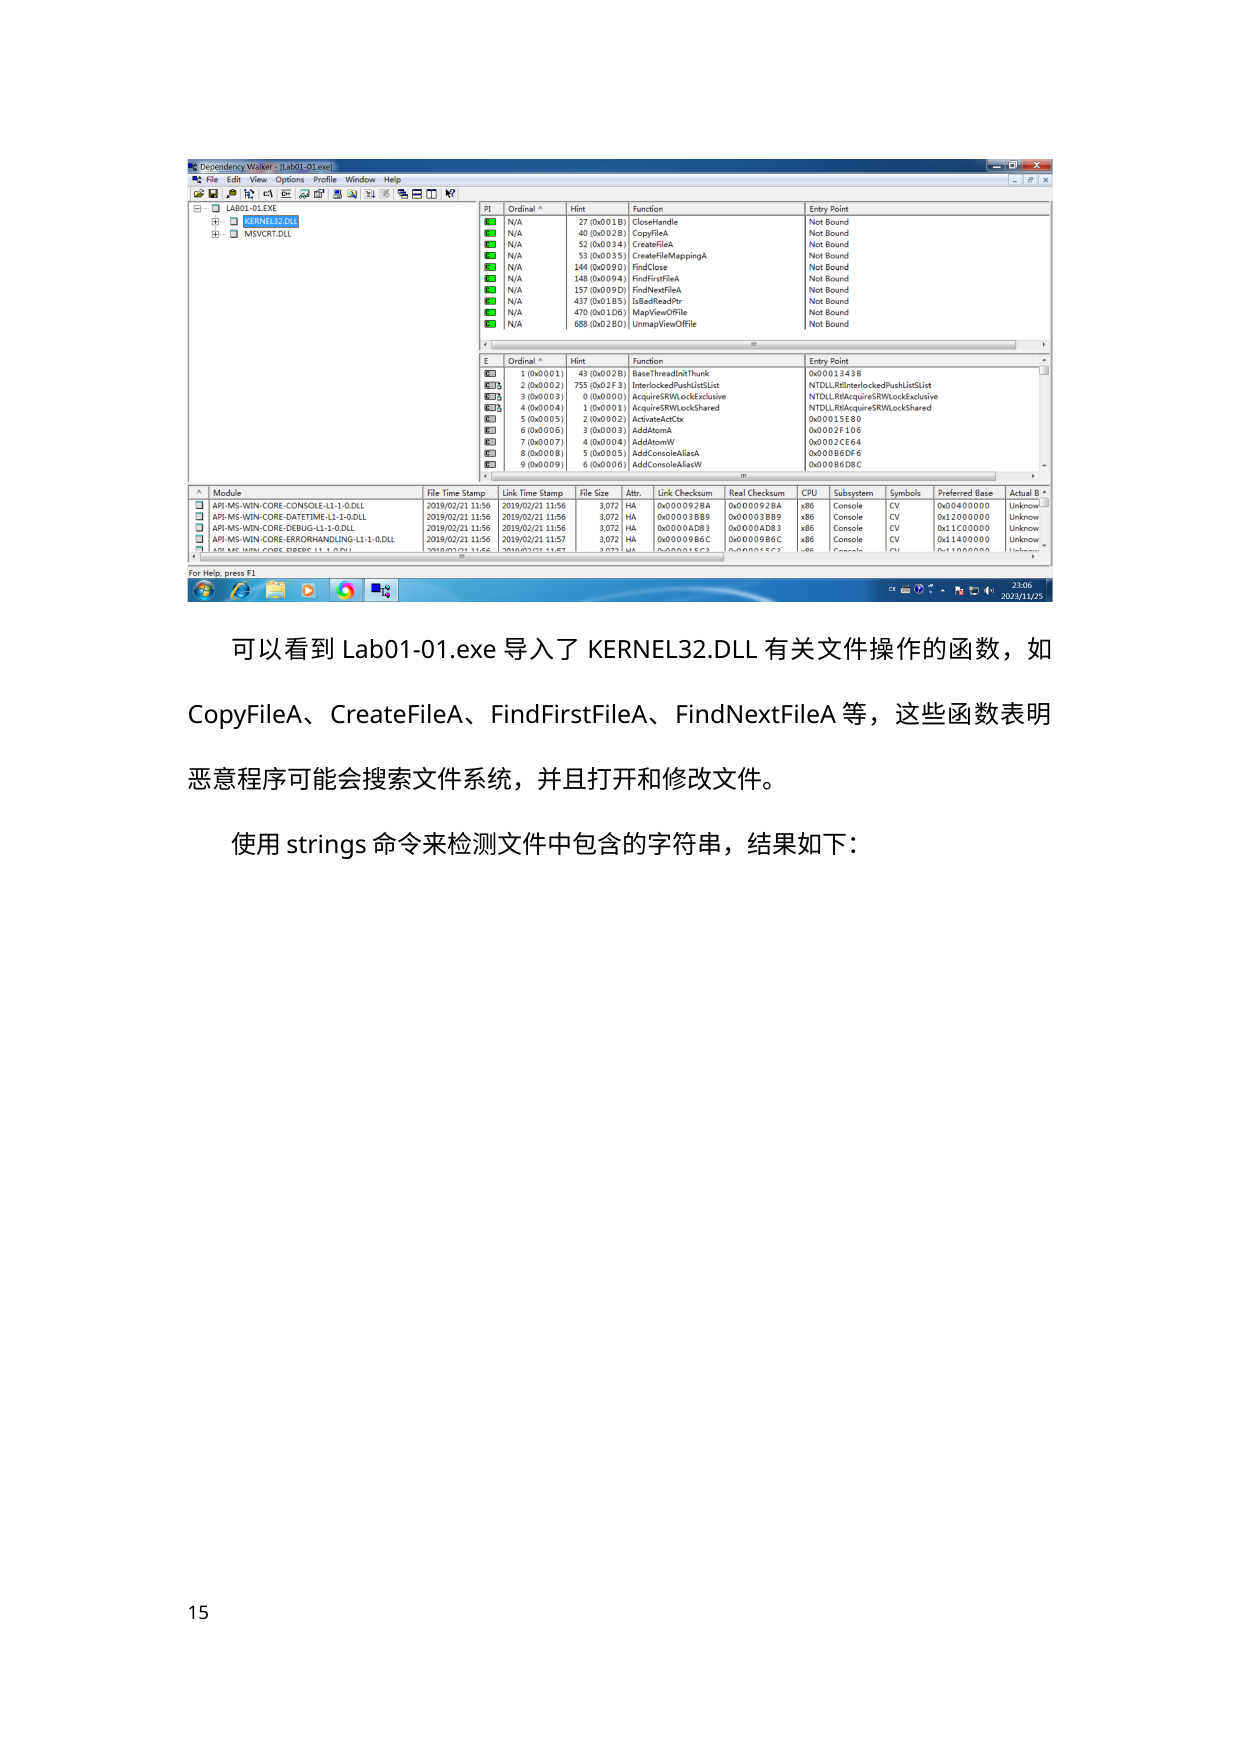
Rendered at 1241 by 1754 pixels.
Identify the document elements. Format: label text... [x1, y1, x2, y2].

text 使用strings命令来检测文件中包含的字符串，结果如下： [187, 810, 1053, 875]
picture [187, 159, 1053, 602]
text 可以看到Lab01-01.exe导入了KERNEL32.DLL有关文件操作的函数，如CopyFileA、CreateFileA、FindFirstFileA、FindNextFileA等，这些函数表明恶意程序可能会搜索文件系统，并且打开和修改文件。 [187, 615, 1053, 810]
